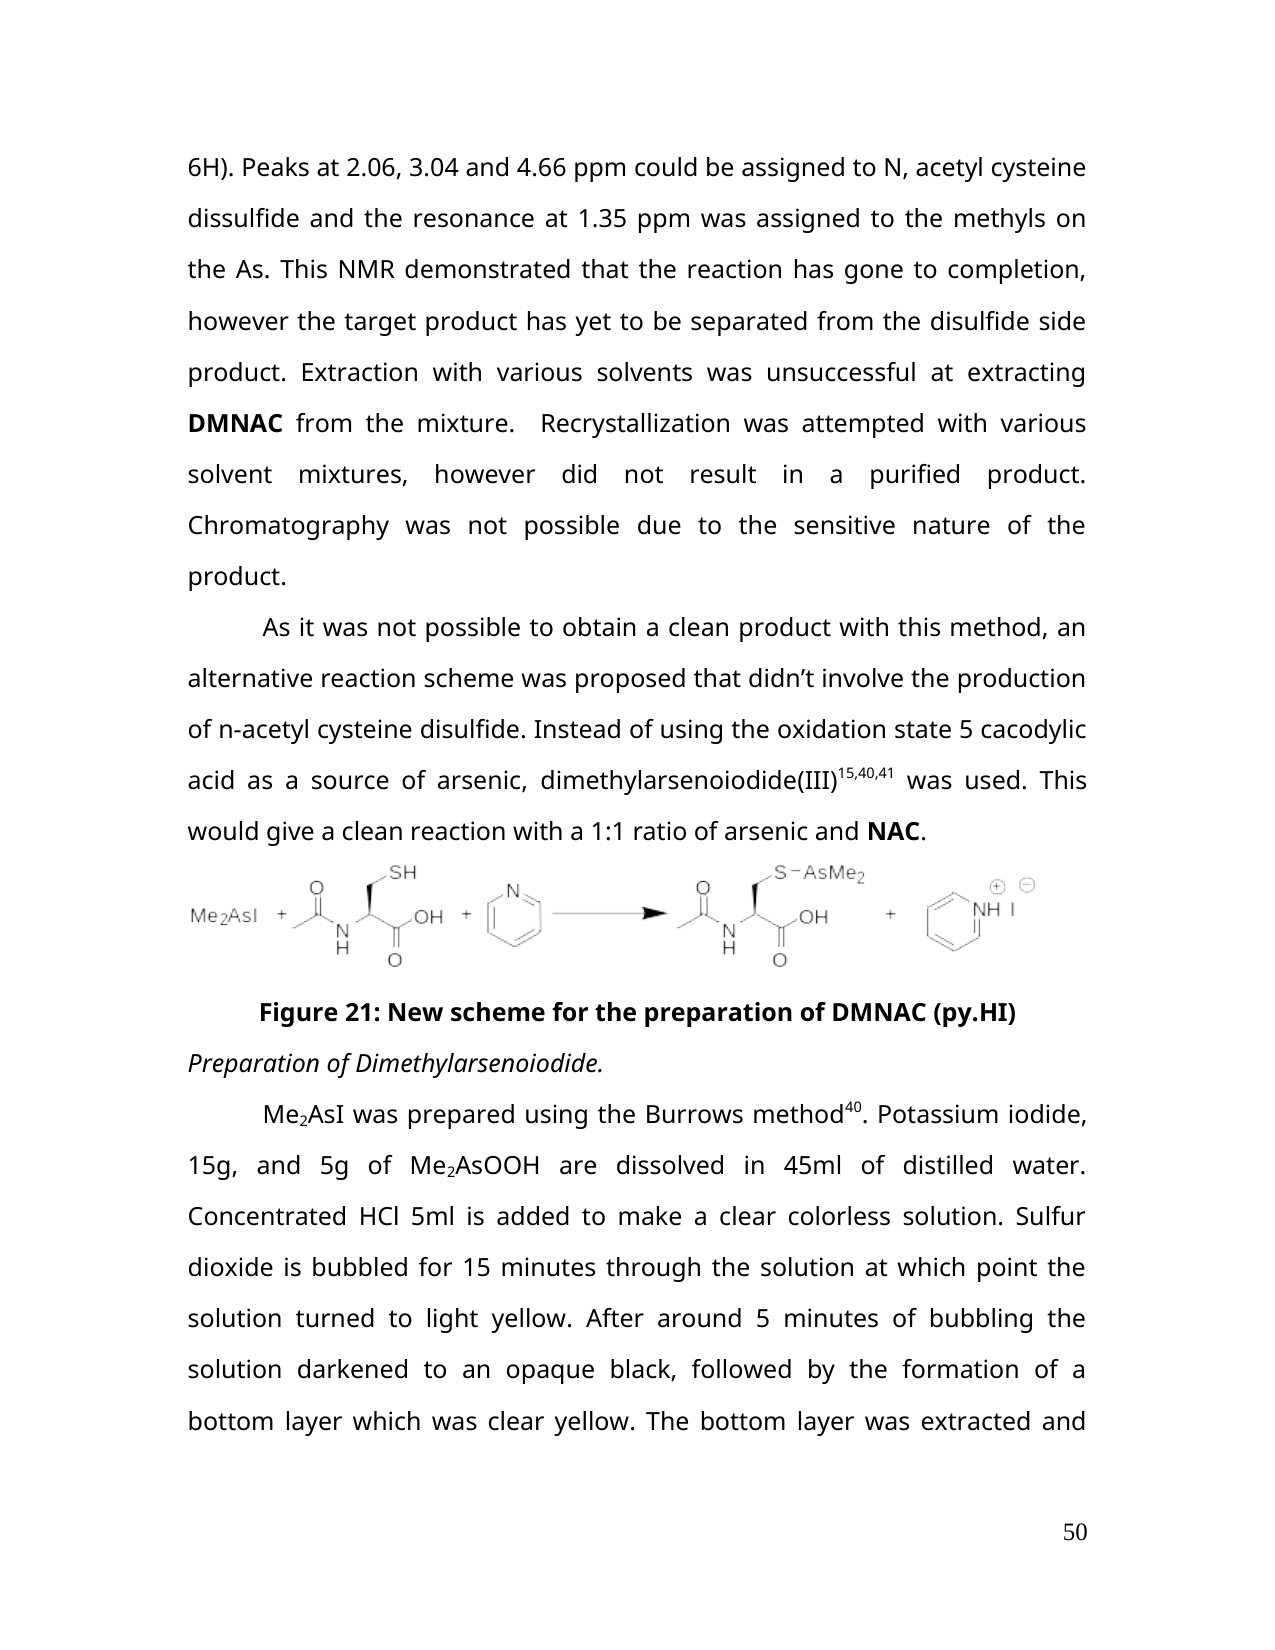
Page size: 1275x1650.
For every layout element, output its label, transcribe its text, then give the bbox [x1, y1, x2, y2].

text Preparation of Dimethylarsenoiodide. [187, 1046, 1087, 1080]
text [187, 150, 1087, 592]
text Figure 21: New scheme for the preparation of DMNAC (py.HI) [187, 995, 1087, 1029]
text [187, 1097, 1087, 1437]
text As it was not possible to obtain a clean product with this method, an alternative reaction scheme was proposed that didn’t involve the production of n-acetyl cysteine disulfide. Instead of using the oxidation state 5 cacodylic acid as a source of arsenic, dimethylarsenoiodide(III)15,40,41 was used. This would give a clean reaction with a 1:1 ratio of arsenic and NAC. [187, 609, 1087, 848]
